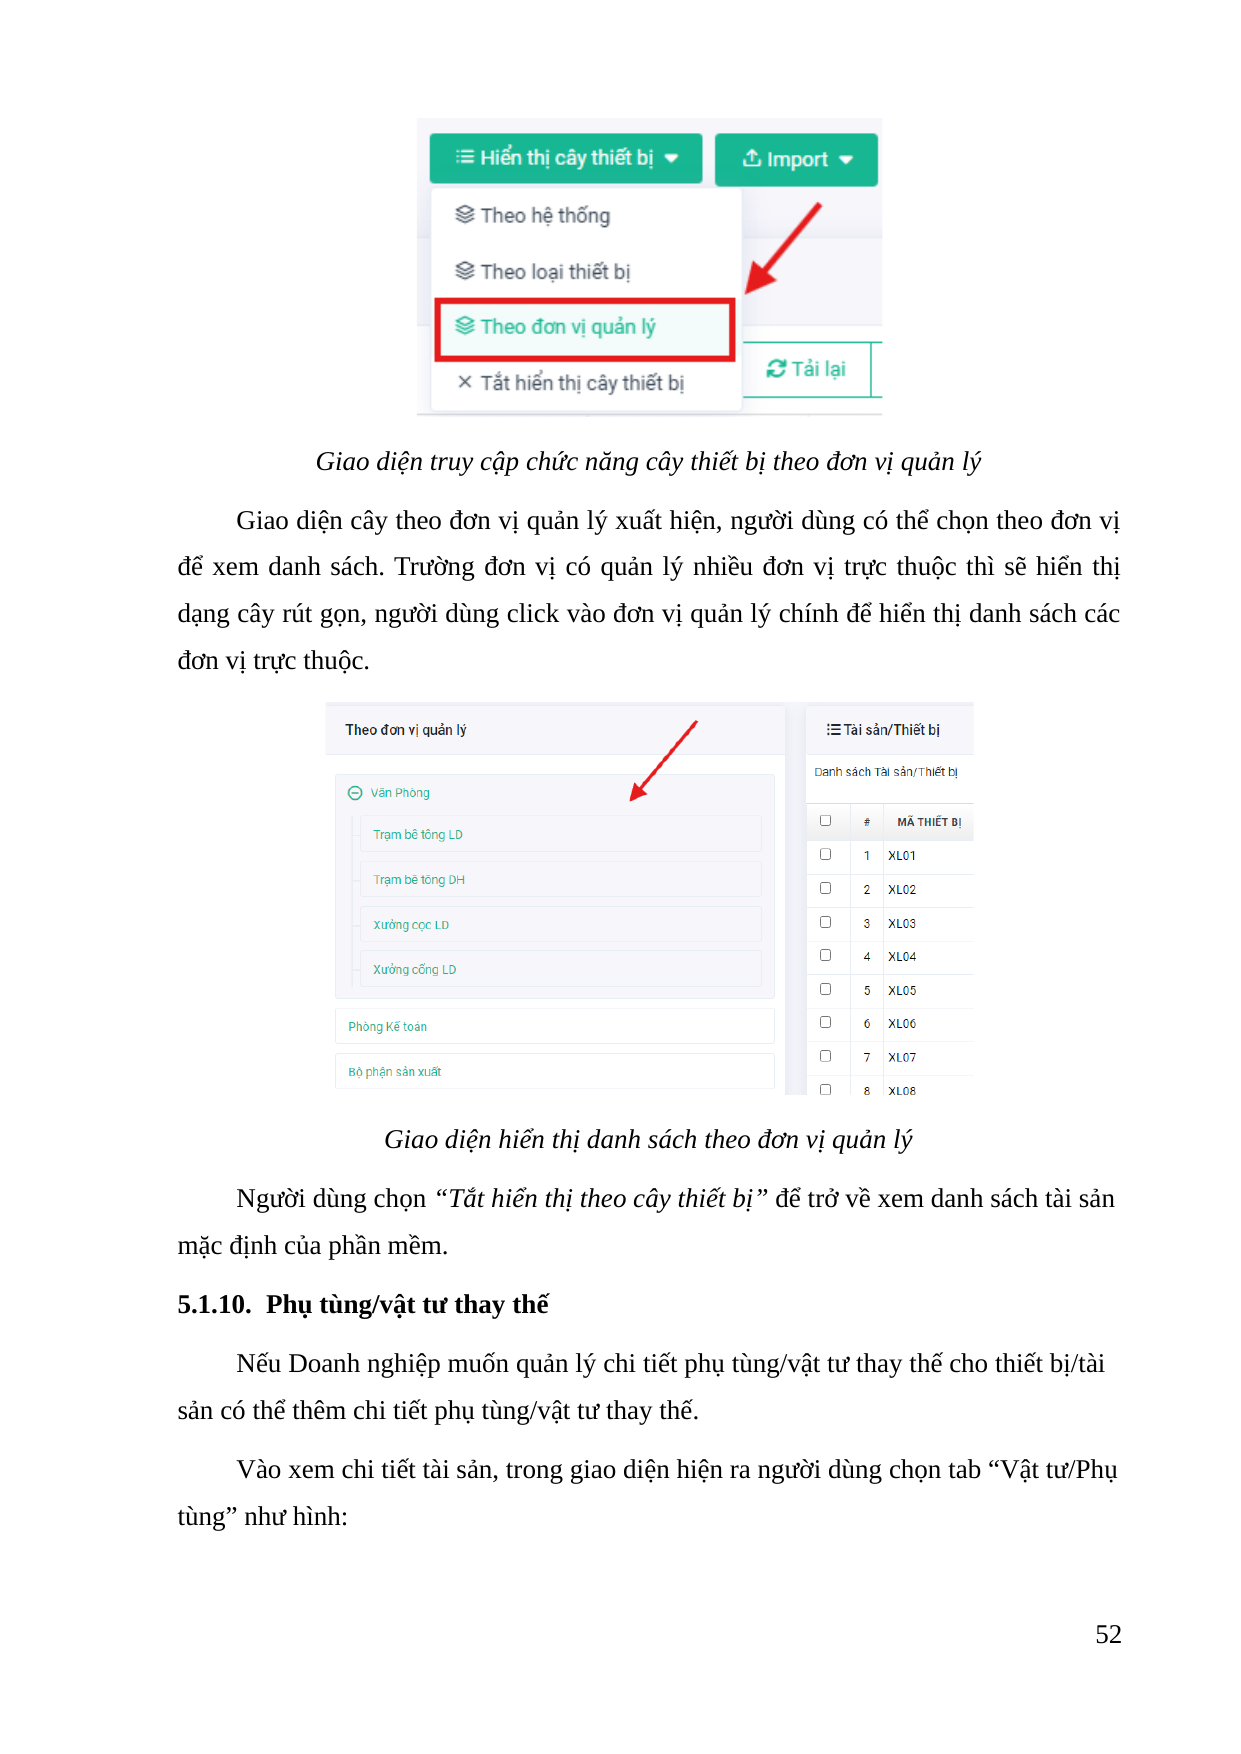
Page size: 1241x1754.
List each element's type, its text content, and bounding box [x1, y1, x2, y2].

text Giao diện truy cập chức năng cây thiết bị theo đơn vị quản lý [177, 444, 1122, 476]
text Vào xem chi tiết tài sản, trong giao diện hiện ra người dùng chọn tab “Vật tư/Phụ tùng” như hình: [177, 1453, 1122, 1531]
list Phụ tùng/vật tư thay thế [177, 1288, 1122, 1319]
picture [325, 702, 974, 1095]
text Nếu Doanh nghiệp muốn quản lý chi tiết phụ tùng/vật tư thay thế cho thiết bị/tài sản có thể thêm chi tiết phụ tùng/vật tư thay thế. [177, 1347, 1122, 1425]
text Giao diện hiển thị danh sách theo đơn vị quản lý [177, 1123, 1122, 1154]
picture [416, 118, 883, 417]
text Người dùng chọn “Tắt hiển thị theo cây thiết bị” để trở về xem danh sách tài sản mặc định của phần mềm. [177, 1182, 1122, 1260]
text Giao diện cây theo đơn vị quản lý xuất hiện, người dùng có thể chọn theo đơn vị để xem danh sách. Trường đơn vị có quản lý nhiều đơn vị trực thuộc thì sẽ hiển thị dạng cây rút gọn, người dùng click vào đơn vị quản lý chính để hiển thị danh sách các đơn vị trực thuộc. [177, 504, 1122, 675]
